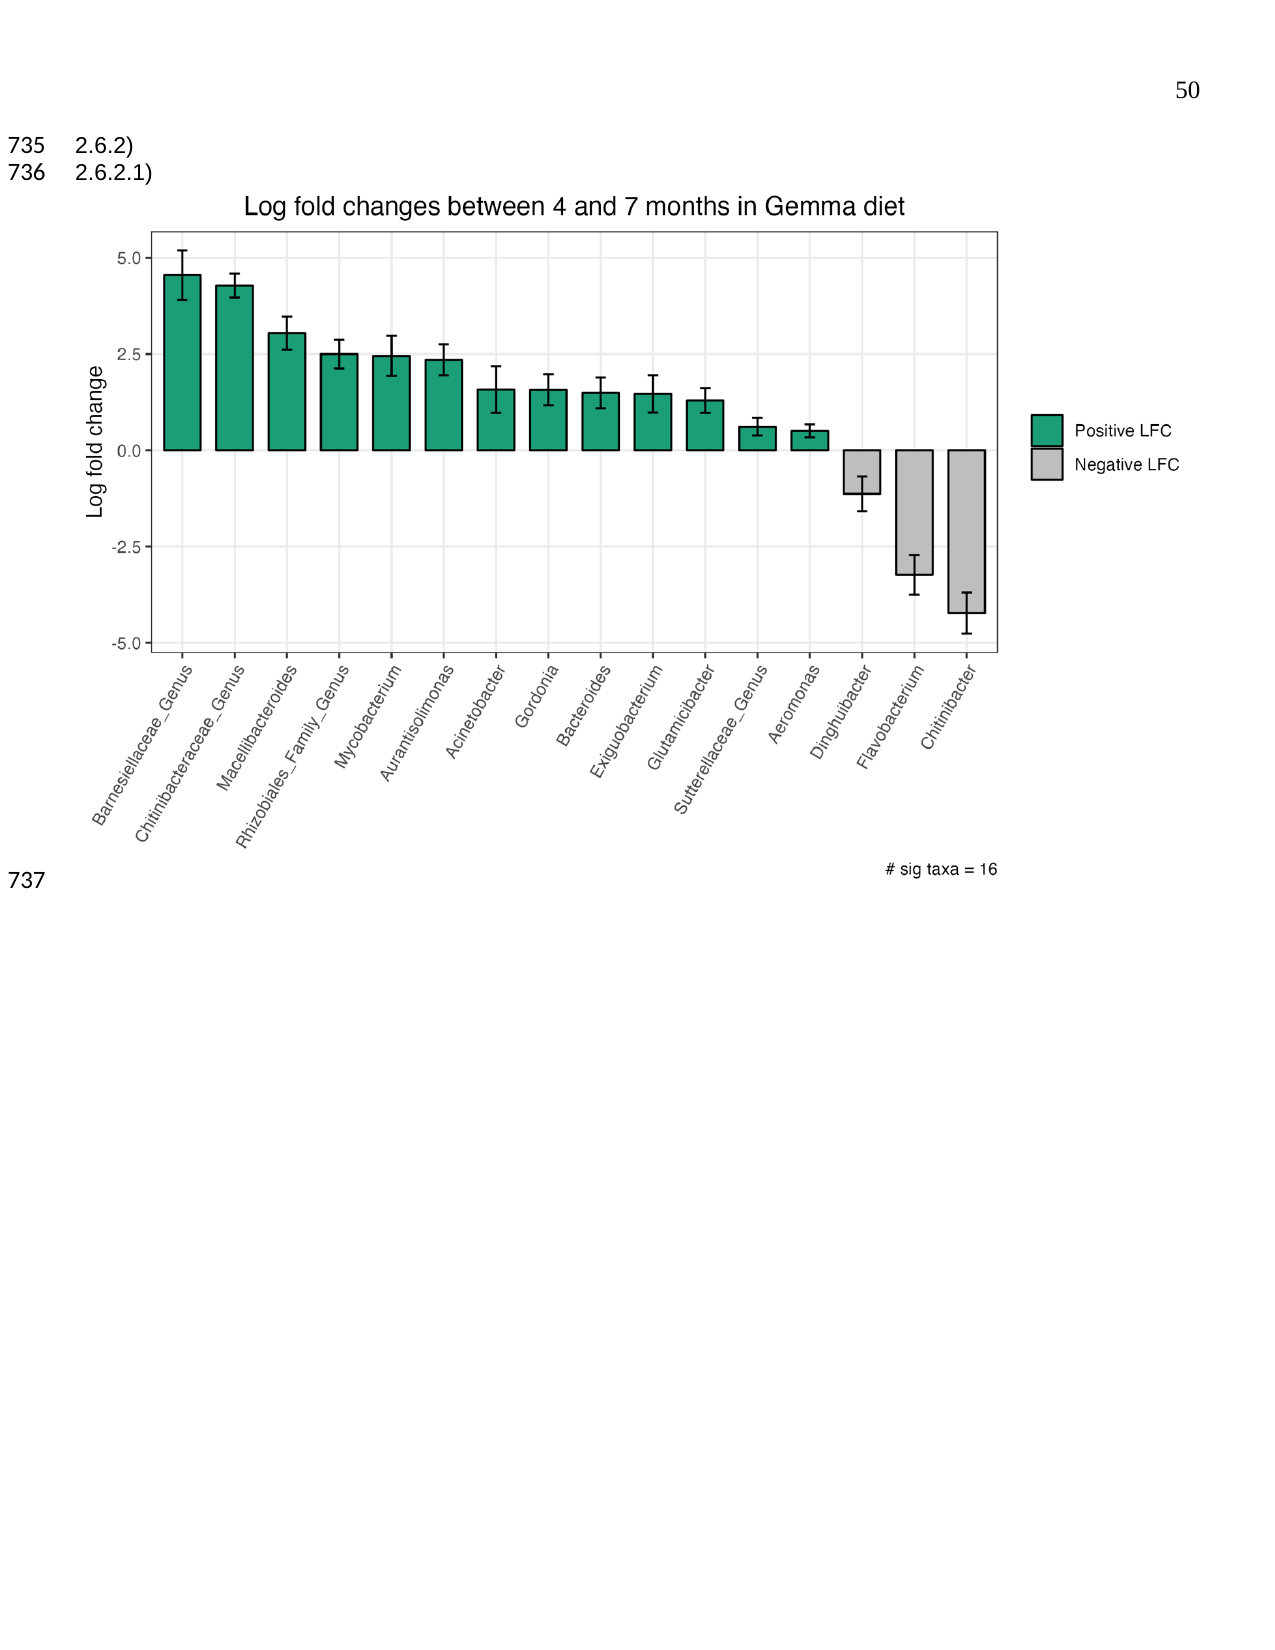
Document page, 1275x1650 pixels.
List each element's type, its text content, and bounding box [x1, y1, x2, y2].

picture [75, 185, 1200, 889]
text 2.6.2.1) [75, 159, 1200, 185]
text 2.6.2) [75, 132, 1200, 159]
